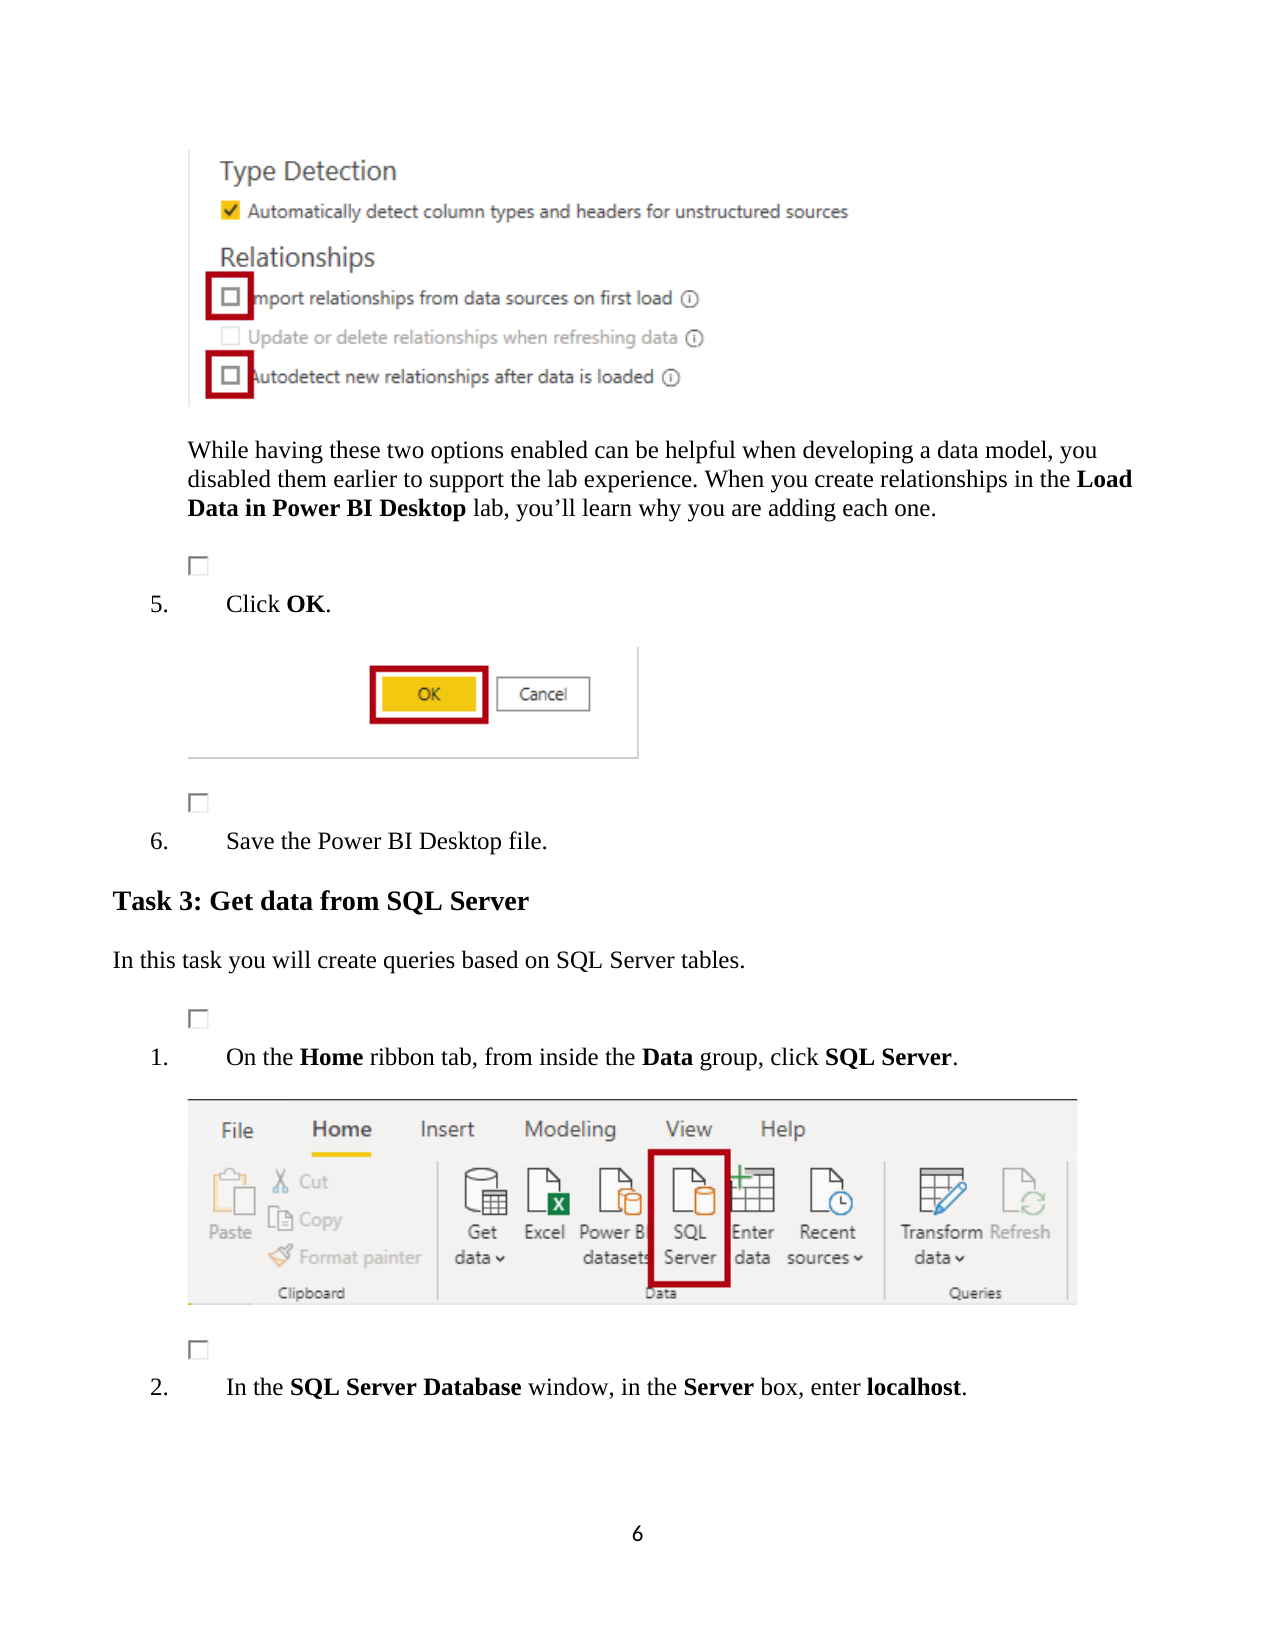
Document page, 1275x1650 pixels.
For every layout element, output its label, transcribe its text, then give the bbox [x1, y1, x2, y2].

text Task 3: Get data from SQL Server [112, 884, 1162, 916]
list Save the Power BI Desktop file. [150, 788, 1162, 855]
picture [187, 1099, 1078, 1305]
text In this task you will create queries based on SQL Server tables. [112, 946, 1162, 974]
list In the SQL Server Database window, in the Server box, enter localhost. [150, 1334, 1162, 1401]
list Click OK. [150, 551, 1162, 618]
text While having these two options enabled can be helpful when developing a data model, you disabled them earlier to support the lab experience. When you create relationships in the Load Data in Power BI Desktop lab, you’ll learn why you are adding each one. [187, 435, 1162, 522]
picture [187, 647, 639, 759]
list On the Home ribbon tab, from inside the Data group, click SQL Server. [150, 1003, 1162, 1071]
picture [187, 150, 897, 407]
